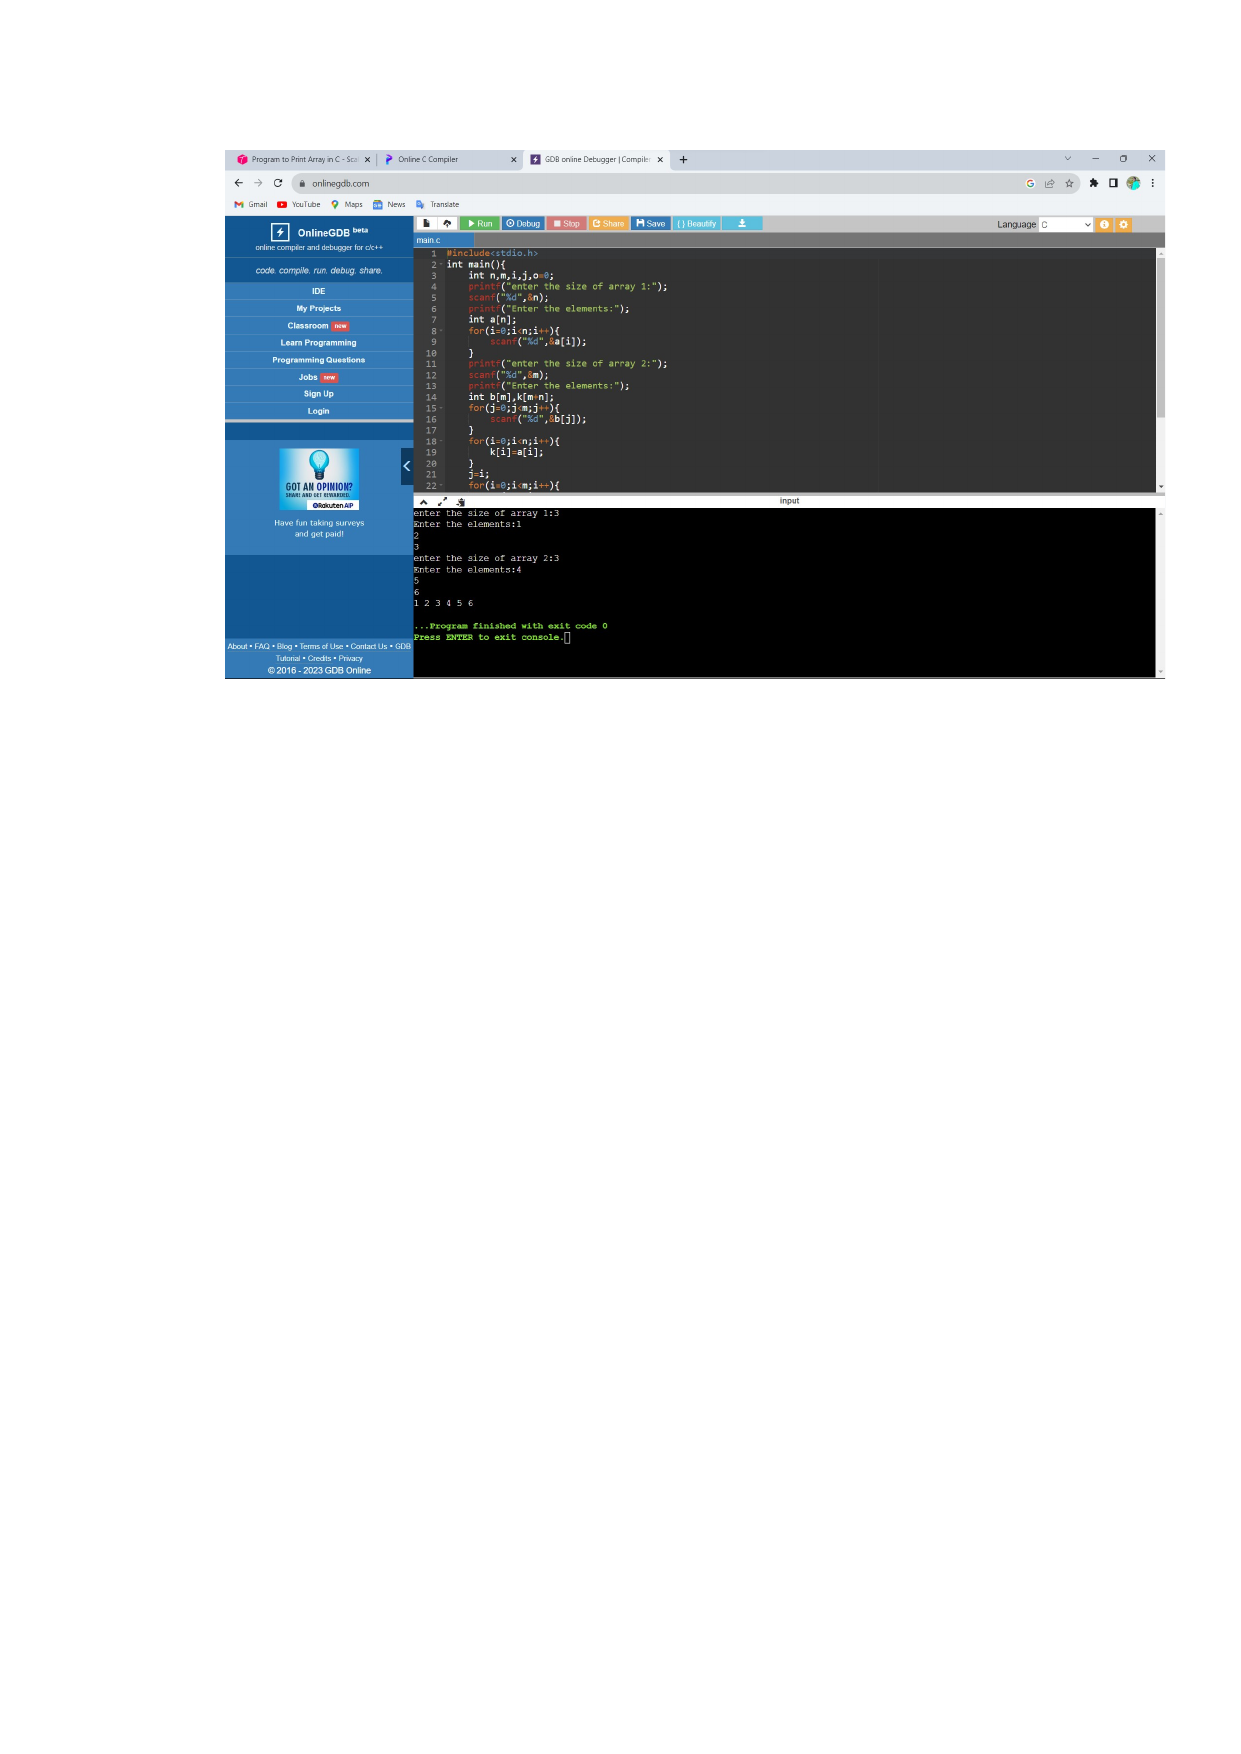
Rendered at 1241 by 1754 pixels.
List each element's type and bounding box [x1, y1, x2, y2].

picture [225, 150, 1166, 679]
